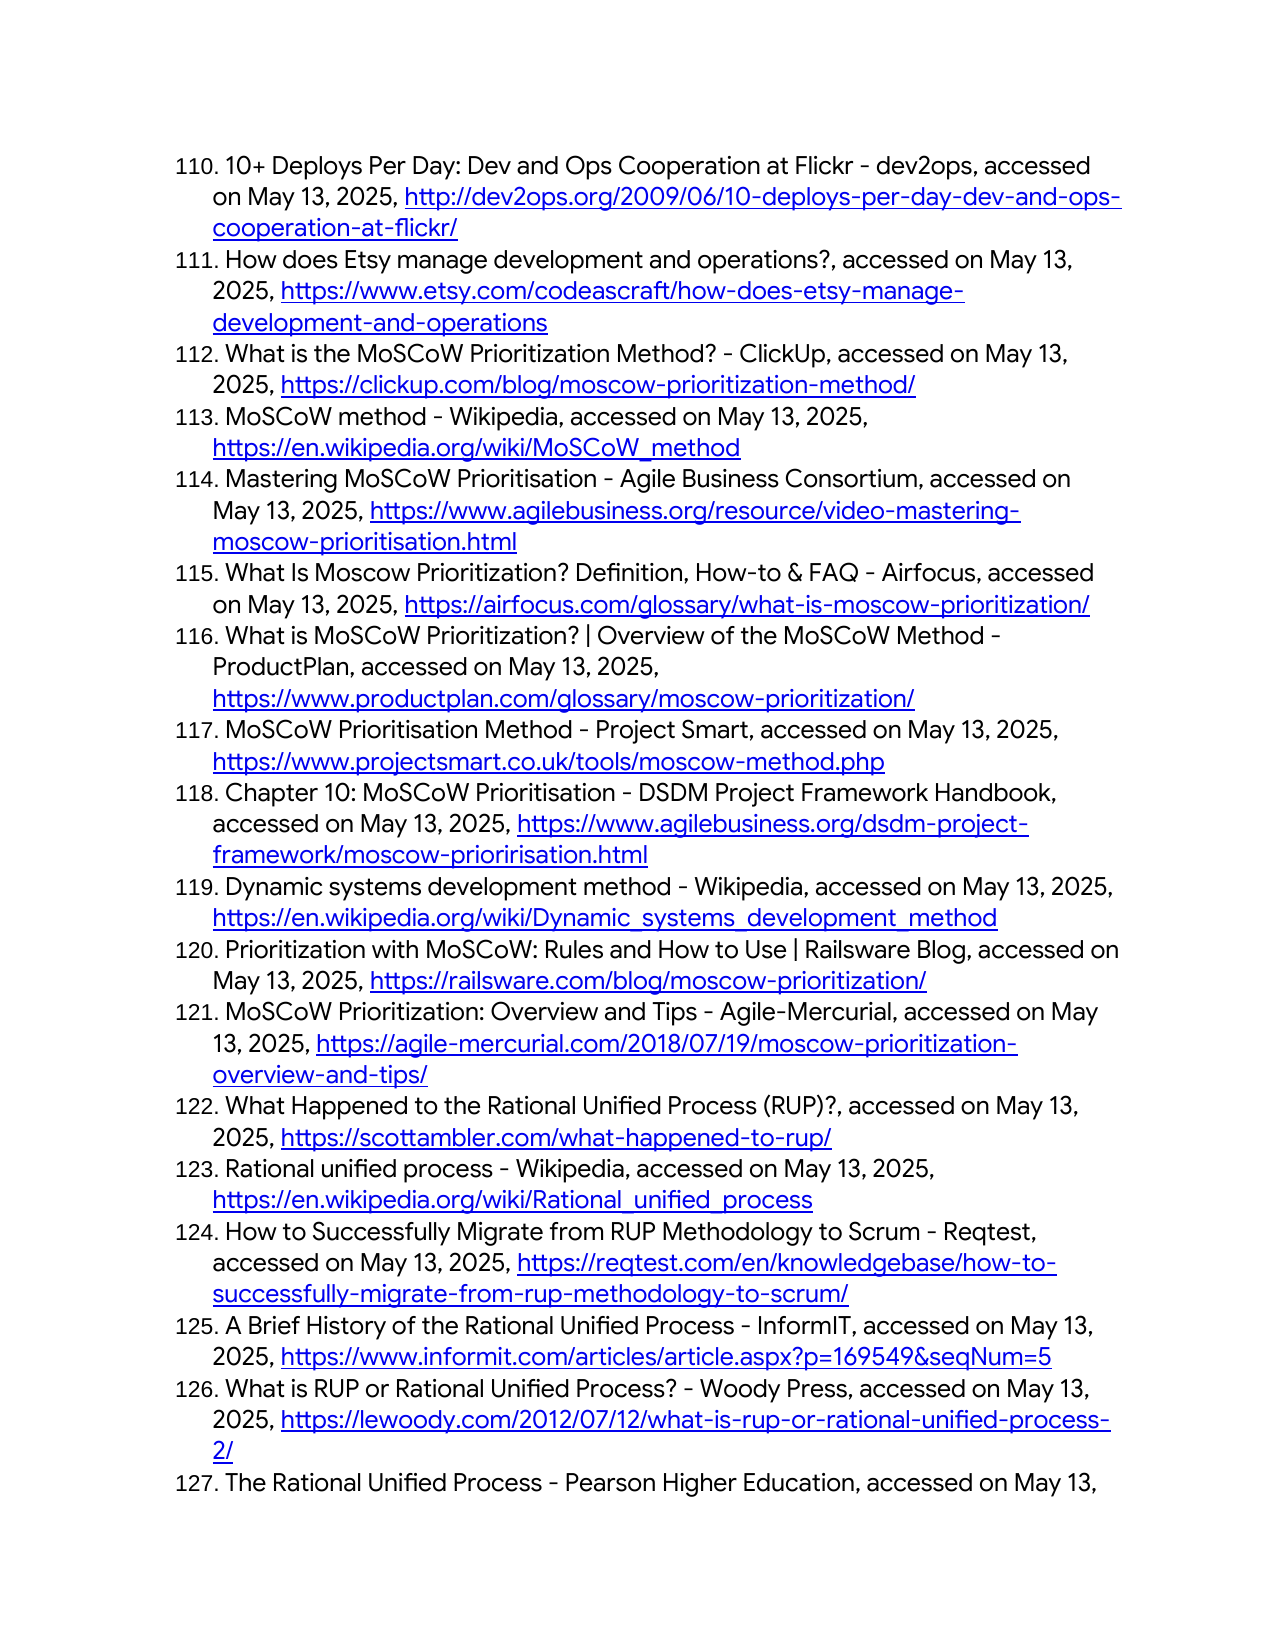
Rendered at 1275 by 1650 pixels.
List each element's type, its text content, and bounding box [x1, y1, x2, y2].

list MoSCoW method - Wikipedia, accessed on May 13, 2025, https://en.wikipedia.org/wiki/MoSCoW_method [175, 401, 1125, 463]
list Prioritization with MoSCoW: Rules and How to Use | Railsware Blog, accessed on May 13, 2025, https://railsware.com/blog/moscow-prioritization/ [175, 934, 1125, 997]
list A Brief History of the Rational Unified Process - InformIT, accessed on May 13, 2025, https://www.informit.com/articles/article.aspx?p=169549&seqNum=5 [175, 1310, 1125, 1373]
list What Is Moscow Prioritization? Definition, How-to & FAQ - Airfocus, accessed on May 13, 2025, https://airfocus.com/glossary/what-is-moscow-prioritization/ [175, 558, 1125, 620]
list What is the MoSCoW Prioritization Method? - ClickUp, accessed on May 13, 2025, https://clickup.com/blog/moscow-prioritization-method/ [175, 338, 1125, 401]
list MoSCoW Prioritisation Method - Project Smart, accessed on May 13, 2025, https://www.projectsmart.co.uk/tools/moscow-method.php [175, 714, 1125, 777]
list How does Etsy manage development and operations?, accessed on May 13, 2025, https://www.etsy.com/codeascraft/how-does-etsy-manage-development-and-operations [175, 244, 1125, 338]
list MoSCoW Prioritization: Overview and Tips - Agile-Mercurial, accessed on May 13, 2025, https://agile-mercurial.com/2018/07/19/moscow-prioritization-overview-and-tips/ [175, 997, 1125, 1091]
list How to Successfully Migrate from RUP Methodology to Scrum - Reqtest, accessed on May 13, 2025, https://reqtest.com/en/knowledgebase/how-to-successfully-migrate-from-rup-methodology-to-scrum/ [175, 1216, 1125, 1310]
list Chapter 10: MoSCoW Prioritisation - DSDM Project Framework Handbook, accessed on May 13, 2025, https://www.agilebusiness.org/dsdm-project-framework/moscow-prioririsation.html [175, 777, 1125, 871]
list What is RUP or Rational Unified Process? - Woody Press, accessed on May 13, 2025, https://lewoody.com/2012/07/12/what-is-rup-or-rational-unified-process-2/ [175, 1373, 1125, 1467]
list Dynamic systems development method - Wikipedia, accessed on May 13, 2025, https://en.wikipedia.org/wiki/Dynamic_systems_development_method [175, 871, 1125, 934]
list Mastering MoSCoW Prioritisation - Agile Business Consortium, accessed on May 13, 2025, https://www.agilebusiness.org/resource/video-mastering-moscow-prioritisation.html [175, 463, 1125, 558]
list 10+ Deploys Per Day: Dev and Ops Cooperation at Flickr - dev2ops, accessed on May 13, 2025, http://dev2ops.org/2009/06/10-deploys-per-day-dev-and-ops-cooperation-at-flickr/ [175, 150, 1125, 244]
list What is MoSCoW Prioritization? | Overview of the MoSCoW Method - ProductPlan, accessed on May 13, 2025, https://www.productplan.com/glossary/moscow-prioritization/ [175, 620, 1125, 714]
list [175, 1467, 1125, 1498]
list Rational unified process - Wikipedia, accessed on May 13, 2025, https://en.wikipedia.org/wiki/Rational_unified_process [175, 1153, 1125, 1216]
list What Happened to the Rational Unified Process (RUP)?, accessed on May 13, 2025, https://scottambler.com/what-happened-to-rup/ [175, 1091, 1125, 1153]
